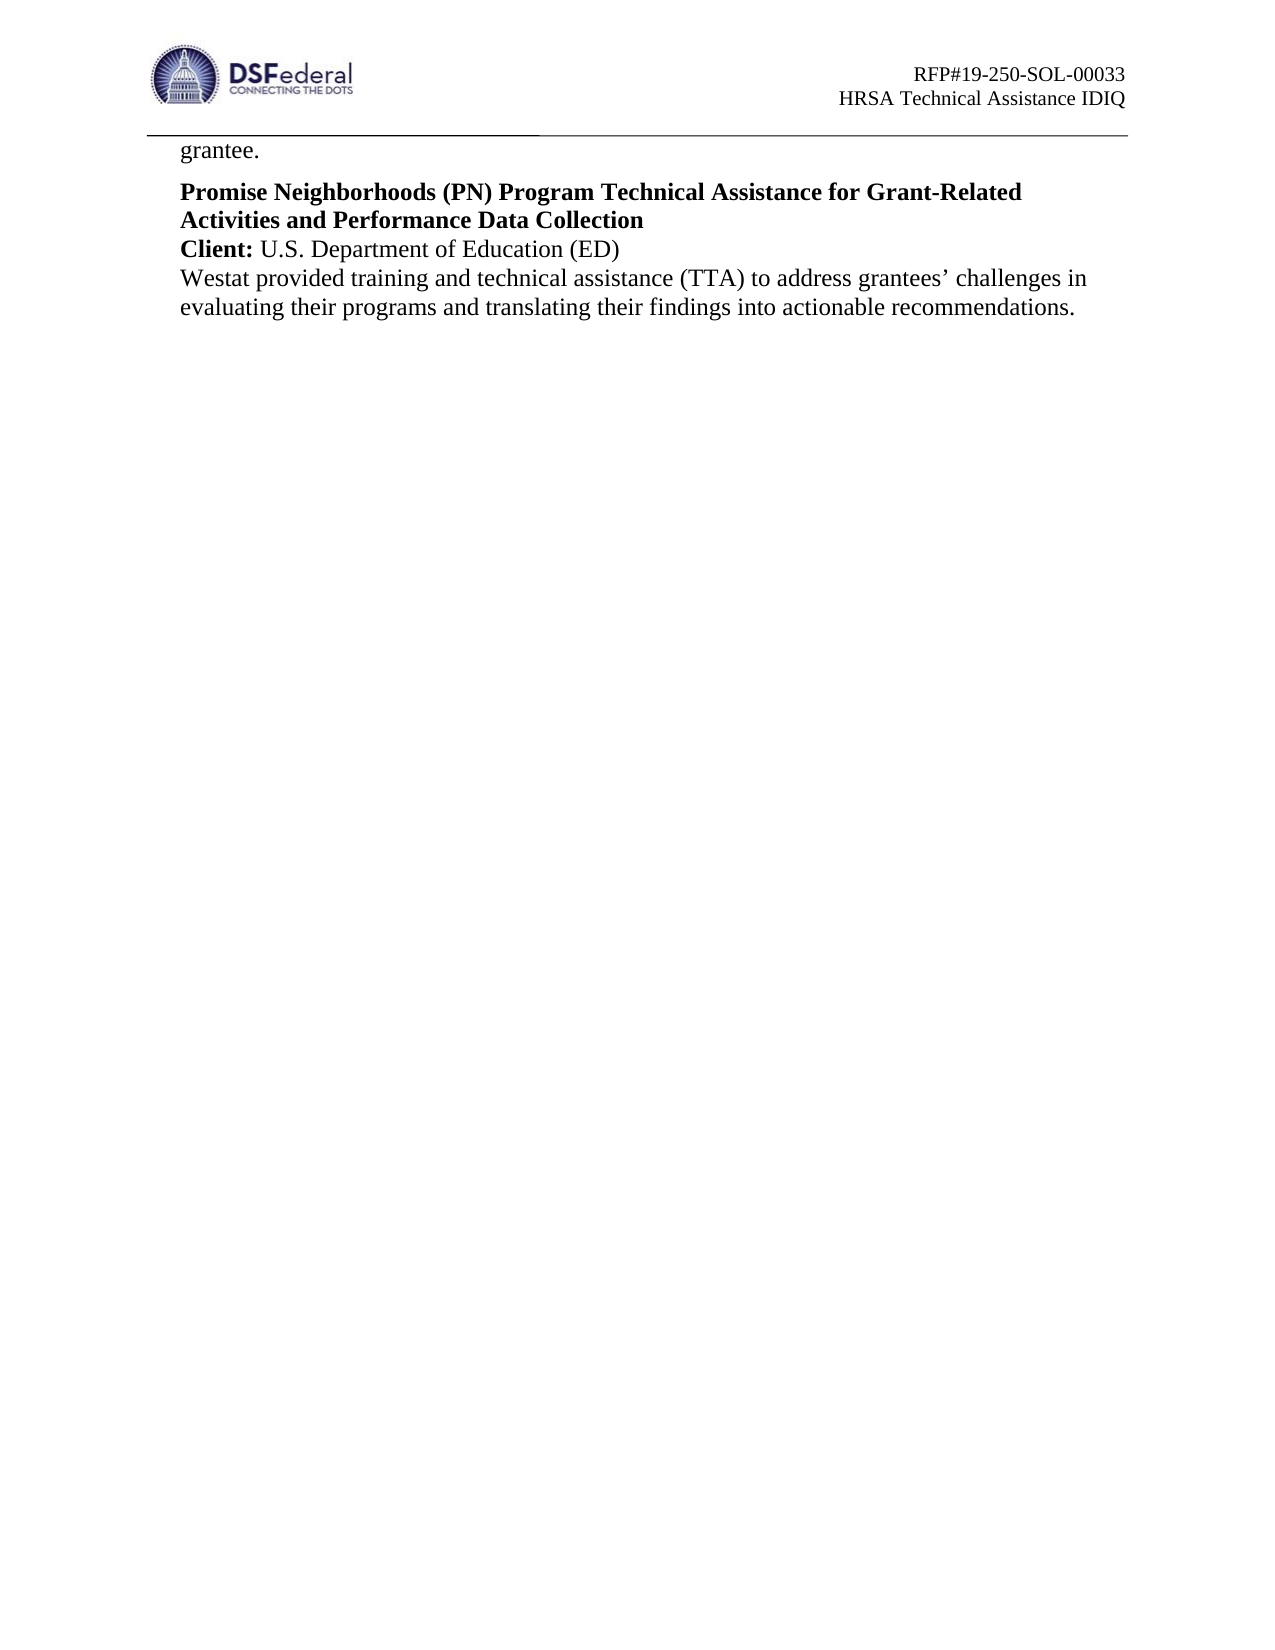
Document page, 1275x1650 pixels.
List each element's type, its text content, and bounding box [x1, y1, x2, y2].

text Client: U.S. Department of Education (ED) [180, 234, 1244, 263]
picture [149, 32, 355, 105]
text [180, 135, 1123, 164]
subtitle Promise Neighborhoods (PN) Program Technical Assistance for Grant-Related Activities and Performance Data Collection [180, 177, 1024, 234]
text Westat provided training and technical assistance (TTA) to address grantees’ challenges in evaluating their programs and translating their findings into actionable recommendations. [180, 263, 1089, 320]
